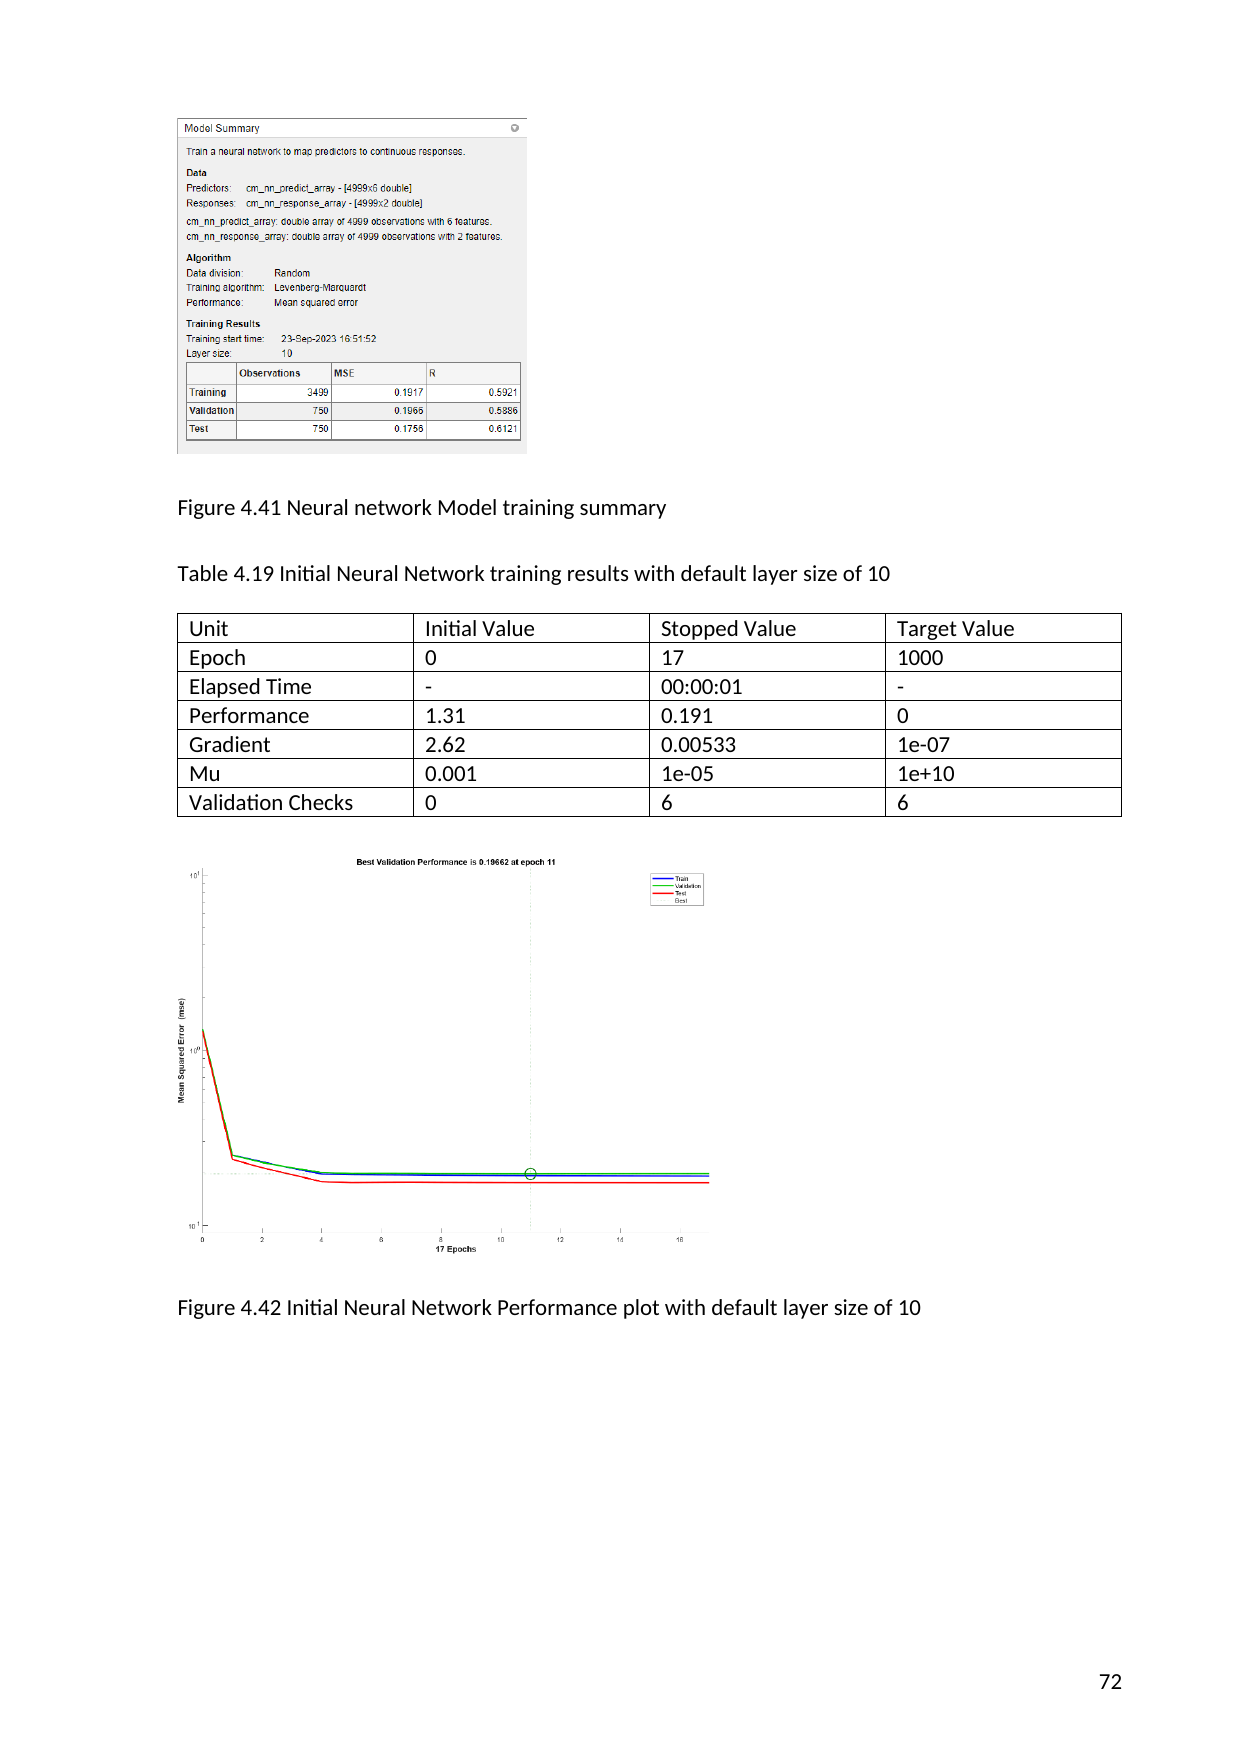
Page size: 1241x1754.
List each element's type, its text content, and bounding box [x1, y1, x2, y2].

table_cell Mu [178, 759, 413, 787]
table_cell - [886, 672, 1121, 700]
table_cell 0.191 [650, 701, 885, 729]
table_cell 1.31 [414, 701, 649, 729]
table_header Unit [178, 614, 413, 642]
table_cell 1e+10 [886, 759, 1121, 787]
table_header Initial Value [414, 614, 649, 642]
picture [177, 859, 710, 1254]
table_cell - [414, 672, 649, 700]
table_cell 1e-07 [886, 730, 1121, 758]
table_cell 1e-05 [650, 759, 885, 787]
table_cell Gradient [178, 730, 413, 758]
table_cell 0.001 [414, 759, 649, 787]
table_cell Performance [178, 701, 413, 729]
table_cell 0 [414, 643, 649, 671]
table_cell 0 [414, 788, 649, 816]
table_cell Validation Checks [178, 788, 413, 816]
table_cell 17 [650, 643, 885, 671]
table_cell 6 [650, 788, 885, 816]
table_cell 1000 [886, 643, 1121, 671]
table_header Stopped Value [650, 614, 885, 642]
table_cell 0 [886, 701, 1121, 729]
table_cell 0.00533 [650, 730, 885, 758]
picture [177, 118, 527, 454]
table_cell 00:00:01 [650, 672, 885, 700]
table_cell Elapsed Time [178, 672, 413, 700]
table_cell 6 [886, 788, 1121, 816]
table_cell 2.62 [414, 730, 649, 758]
table_cell Epoch [178, 643, 413, 671]
table_header Target Value [886, 614, 1121, 642]
